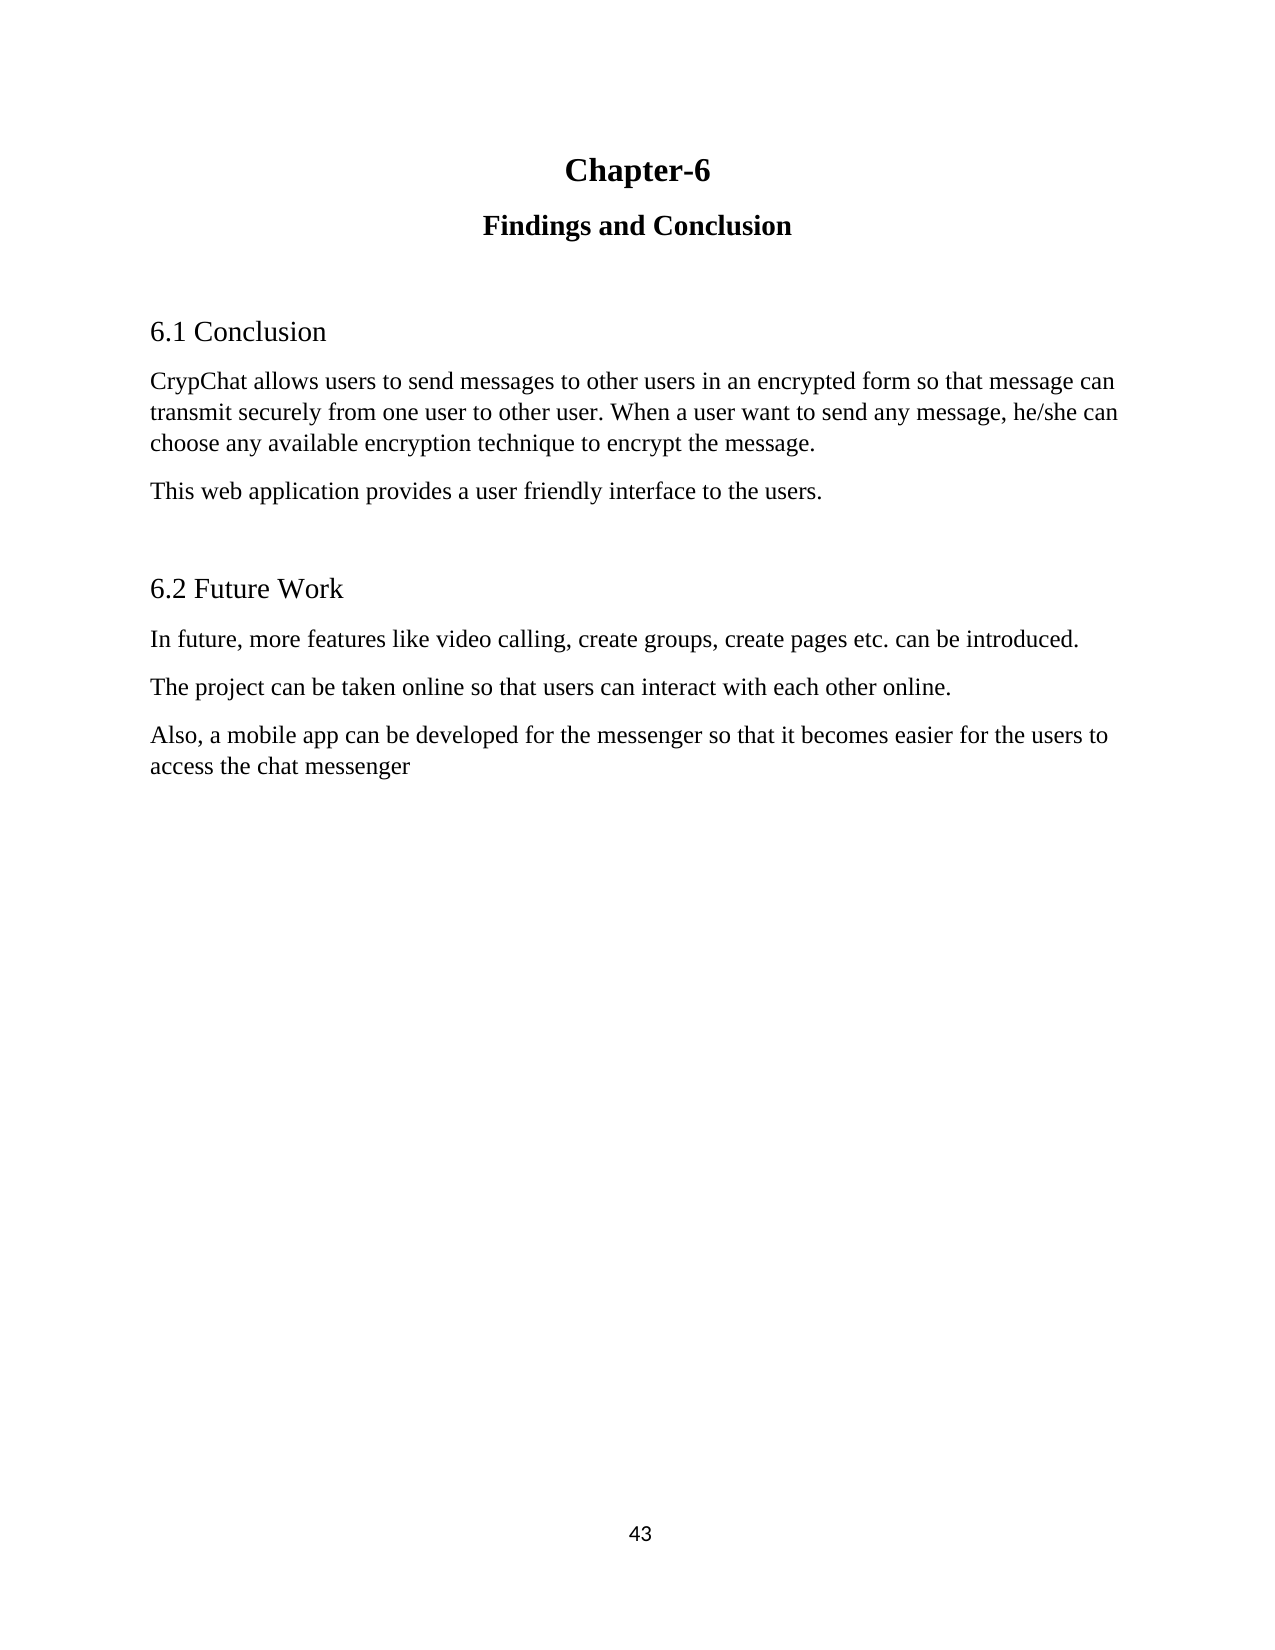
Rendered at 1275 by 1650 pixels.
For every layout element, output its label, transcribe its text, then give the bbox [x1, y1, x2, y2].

text 6.1 Conclusion [150, 314, 1125, 347]
text In future, more features like video calling, create groups, create pages etc. can be introduced. [150, 624, 1125, 653]
text Findings and Conclusion [150, 208, 1125, 242]
text This web application provides a user friendly interface to the users. [150, 476, 1125, 505]
text The project can be taken online so that users can interact with each other online. [150, 672, 1125, 701]
text 6.2 Future Work [150, 572, 1125, 605]
text Chapter-6 [150, 150, 1125, 188]
text Also, a mobile app can be developed for the messenger so that it becomes easier for the users to access the chat messenger [150, 720, 1125, 780]
text CrypChat allows users to send messages to other users in an encrypted form so that message can transmit securely from one user to other user. When a user want to send any message, he/she can choose any available encryption technique to encrypt the message. [150, 366, 1125, 457]
